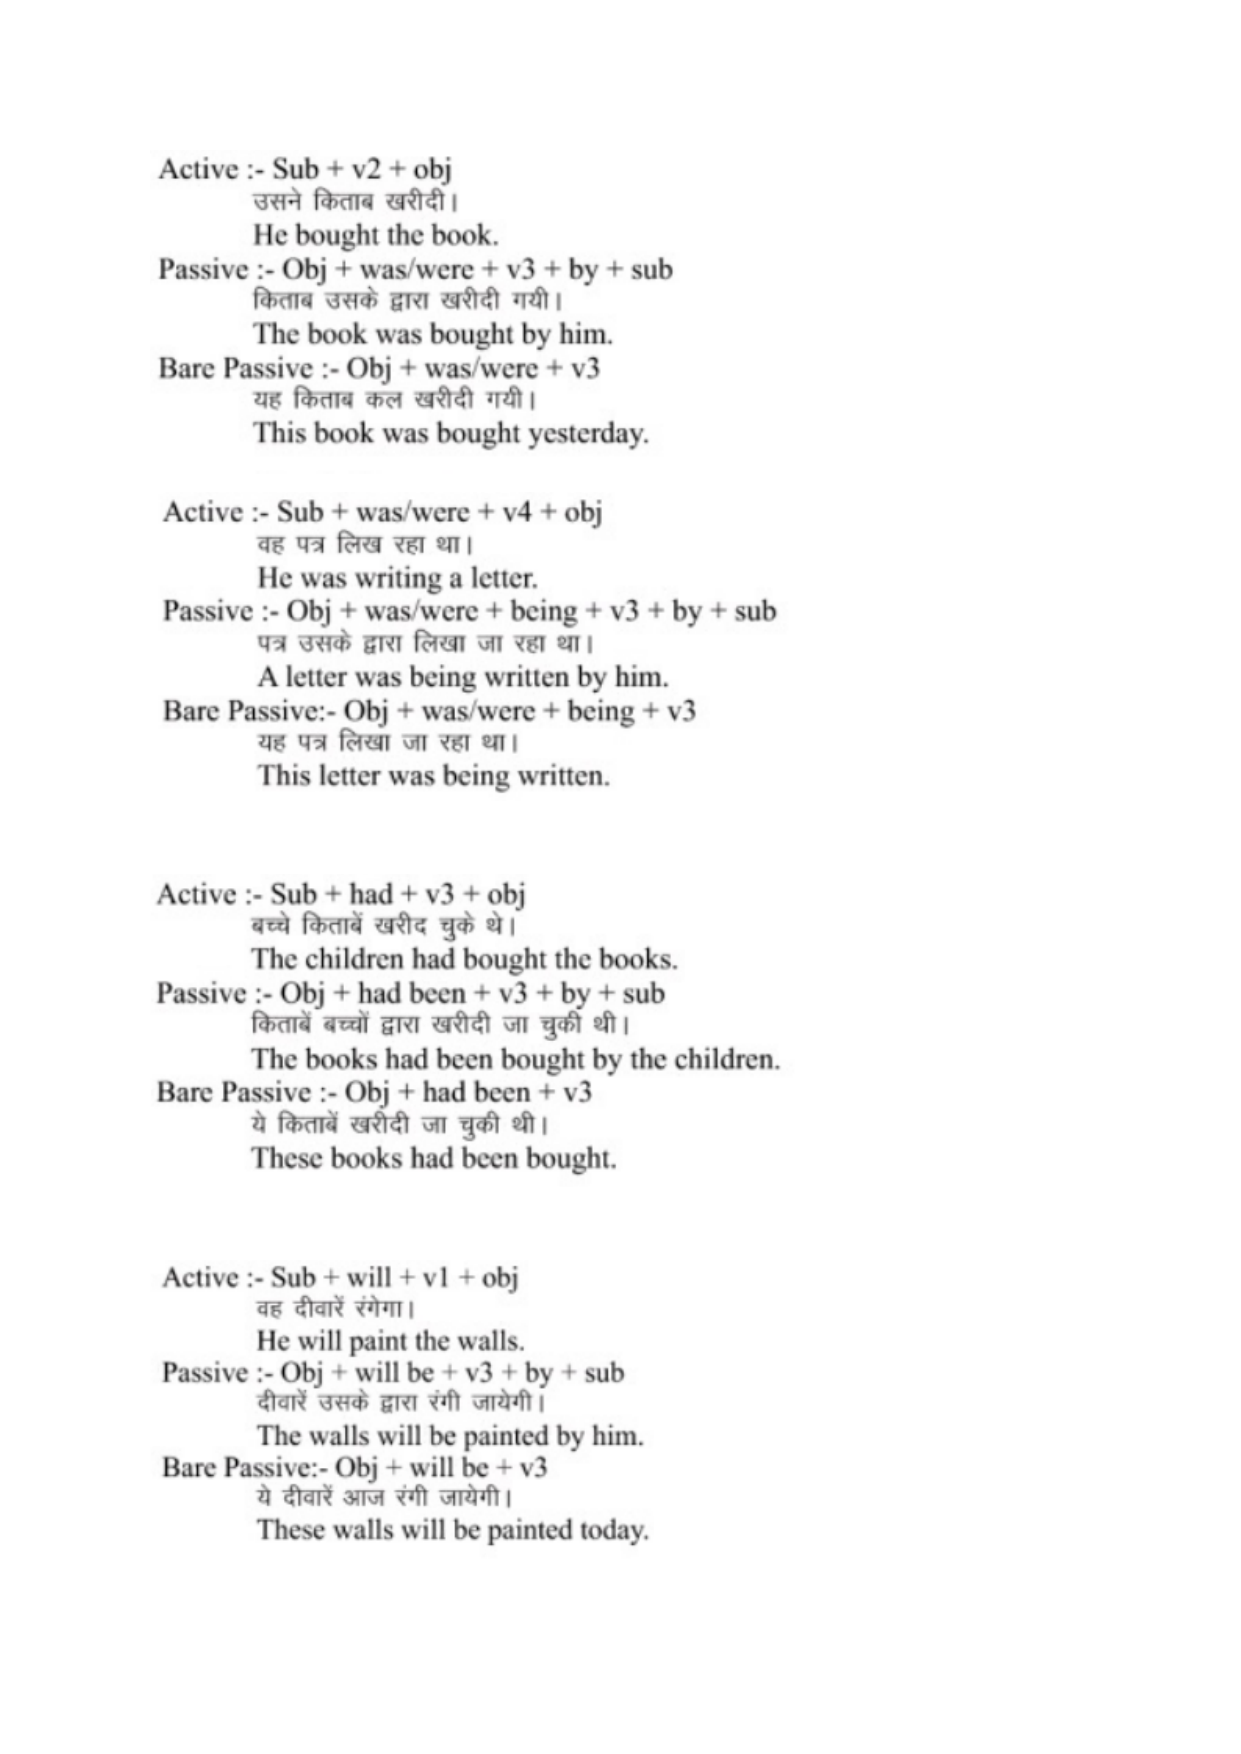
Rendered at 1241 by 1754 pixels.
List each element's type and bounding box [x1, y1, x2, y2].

picture [150, 1260, 707, 1569]
picture [150, 492, 810, 801]
picture [150, 150, 750, 474]
picture [150, 874, 832, 1187]
